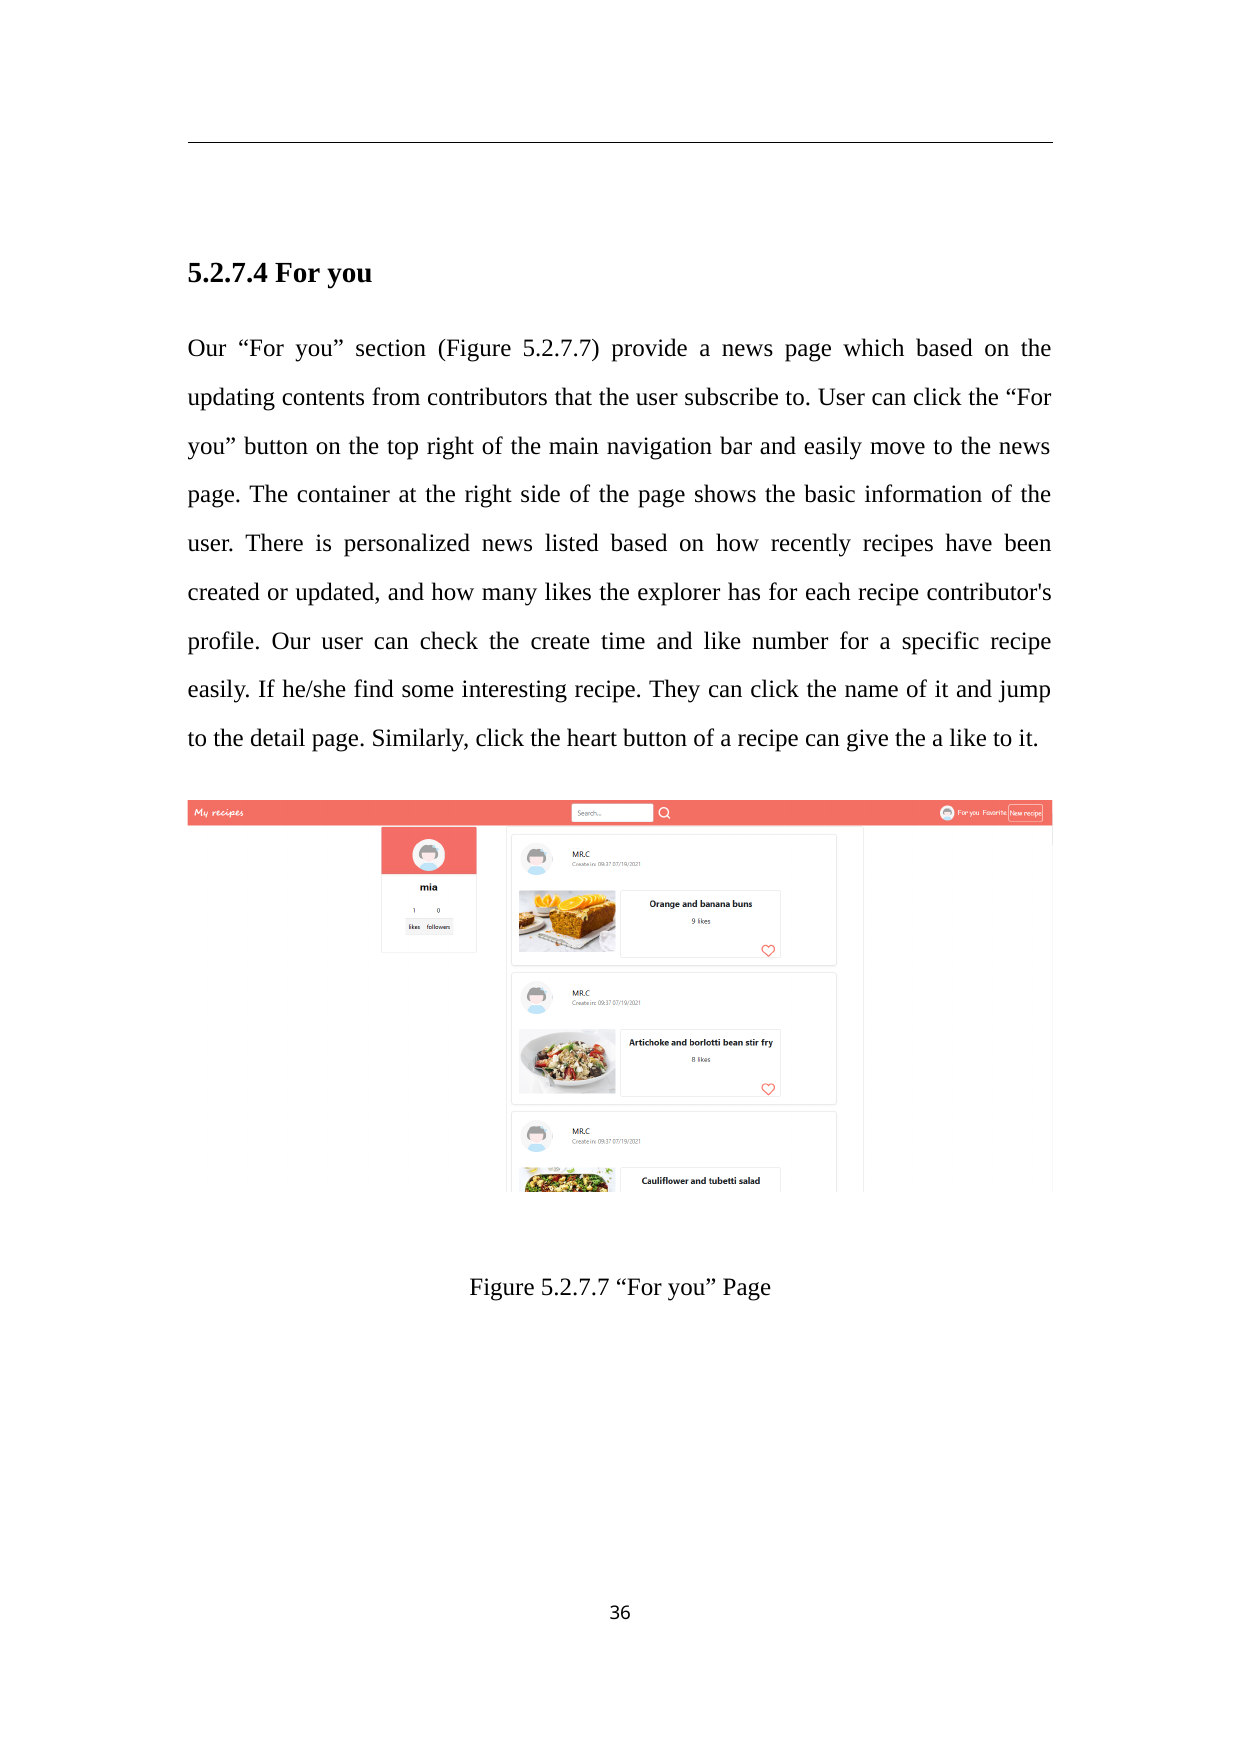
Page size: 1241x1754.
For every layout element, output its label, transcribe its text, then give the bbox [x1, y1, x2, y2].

subtitle 5.2.7.4 For you [187, 239, 1053, 304]
picture [187, 800, 1053, 1192]
text Figure 5.2.7.7 “For you” Page [187, 1271, 1053, 1303]
text Our “For you” section (Figure 5.2.7.7) provide a news page which based on the updating contents from contributors that the user subscribe to. User can click the “For you” button on the top right of the main navigation bar and easily move to the news page. The container at the right side of the page shows the basic information of the user. There is personalized news listed based on how recently recipes have been created or updated, and how many likes the explorer has for each recipe contributor's profile. Our user can check the create time and like number for a specific recipe easily. If he/she find some interesting recipe. They can click the name of it and jump to the detail page. Similarly, click the heart button of a recipe can give the a like to it. [187, 331, 1053, 754]
